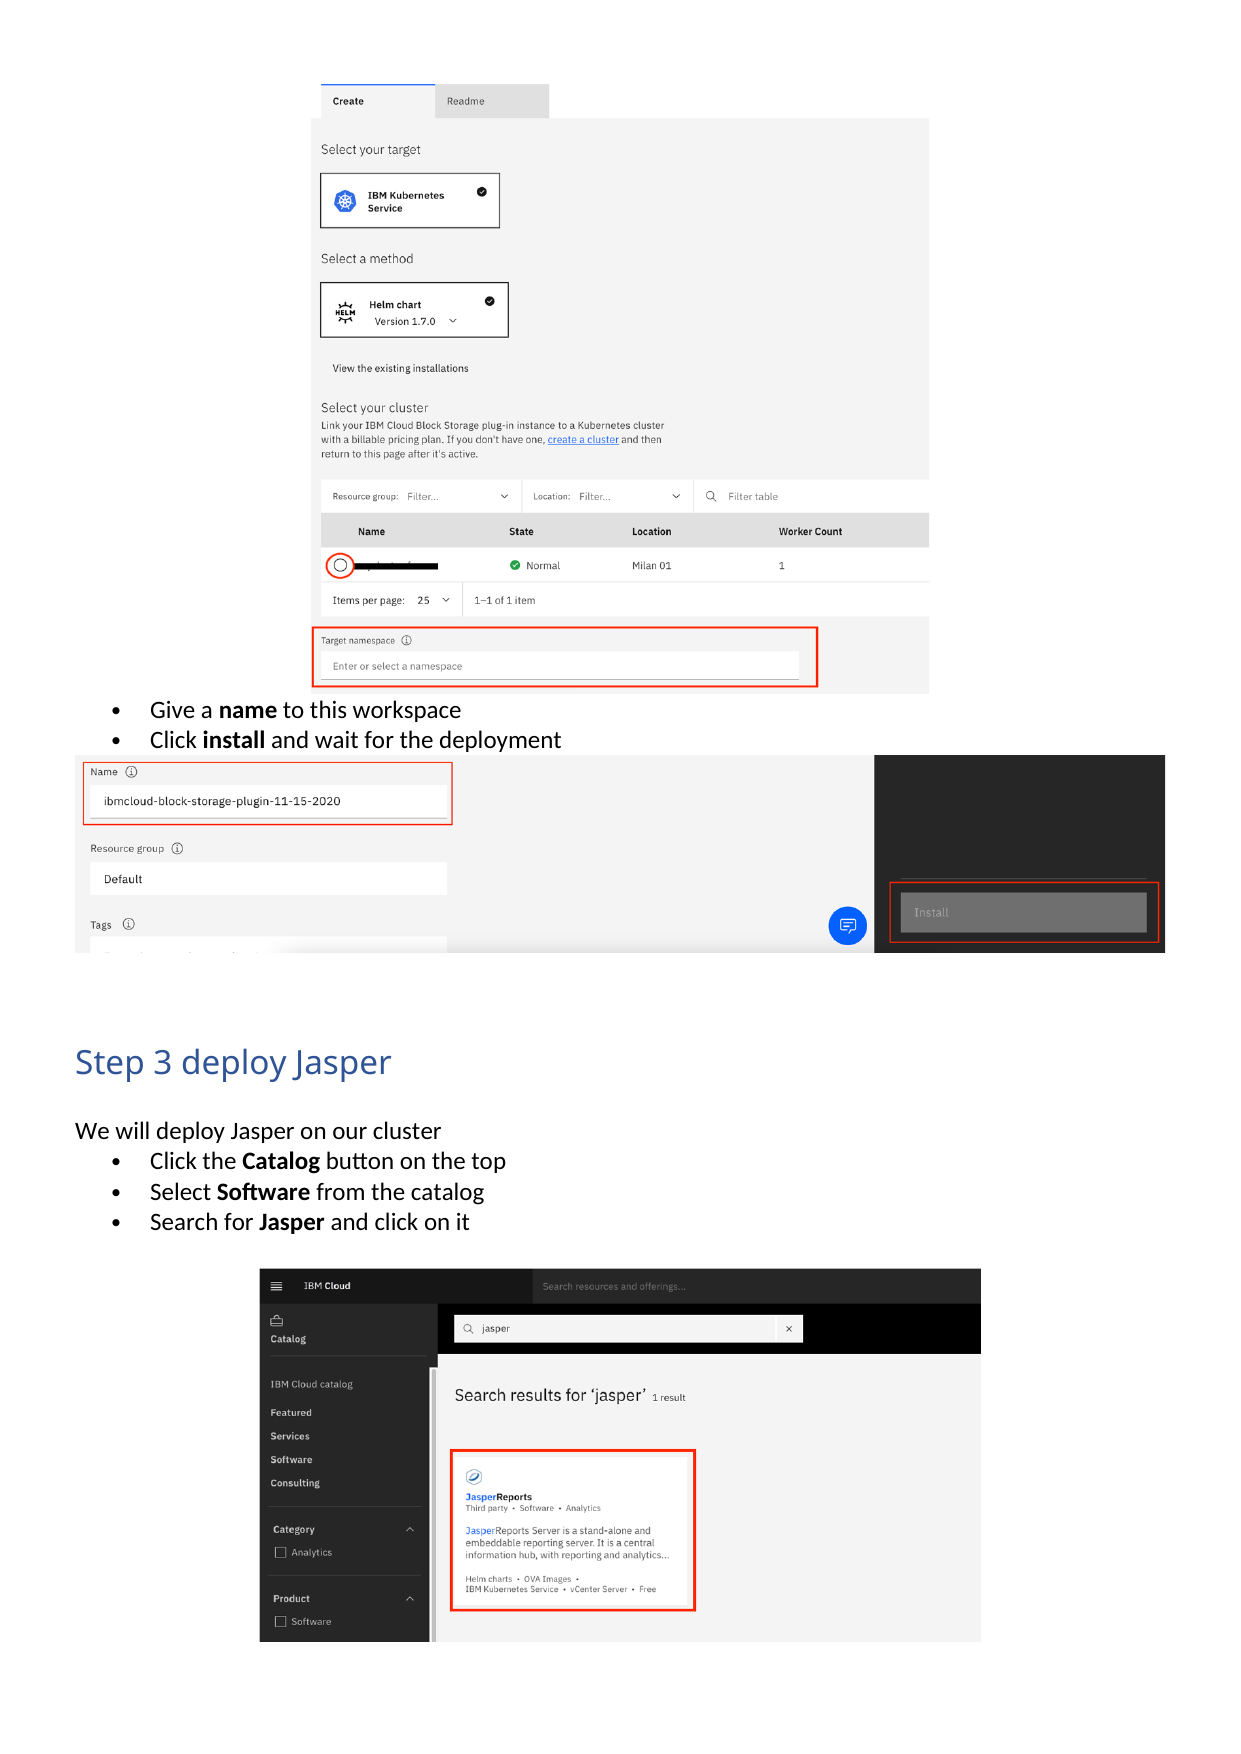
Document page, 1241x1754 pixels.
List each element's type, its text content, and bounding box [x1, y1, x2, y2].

list Select Software from the catalog [112, 1176, 1165, 1206]
subtitle Step 3 deploy Jasper [75, 1039, 1165, 1084]
picture [259, 1267, 981, 1642]
list Give a name to this workspace [112, 694, 1165, 724]
picture [75, 755, 1166, 953]
list Search for Jasper and click on it [112, 1206, 1165, 1237]
list Click the Catalog button on the top [112, 1145, 1165, 1176]
picture [311, 75, 930, 694]
list Click install and wait for the deployment [112, 724, 1165, 755]
text We will deploy Jasper on our cluster [75, 1115, 1165, 1145]
